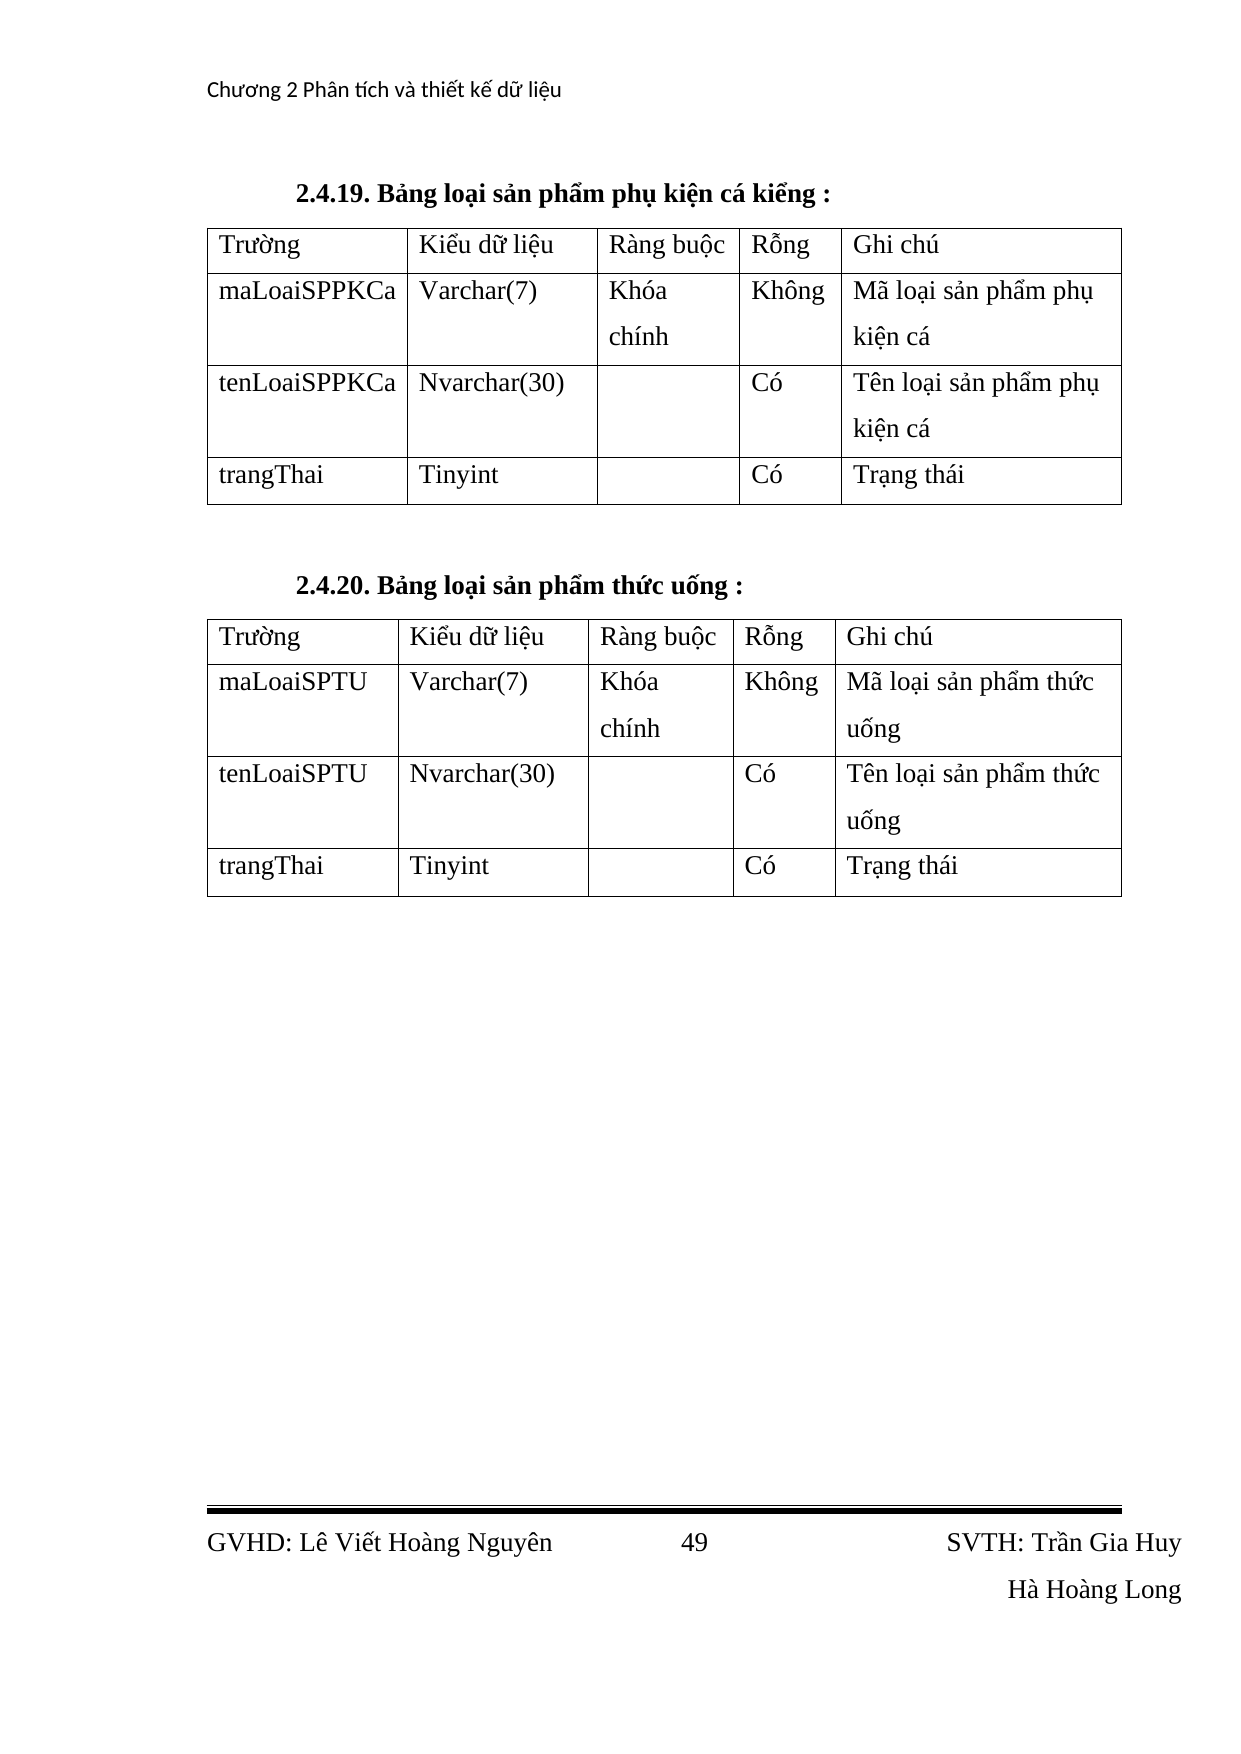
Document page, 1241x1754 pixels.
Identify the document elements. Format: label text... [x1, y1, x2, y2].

table_cell Tinyint [408, 458, 597, 504]
table_header Ràng buộc [598, 229, 739, 273]
table_header Kiểu dữ liệu [408, 229, 597, 273]
table_cell Không [734, 665, 835, 756]
table_header Trường [208, 620, 398, 664]
table_cell maLoaiSPPKCa [208, 274, 407, 365]
subtitle Bảng loại sản phẩm thức uống : [296, 569, 1122, 600]
table_cell Tên loại sản phẩm phụ kiện cá [842, 366, 1121, 457]
table_cell [589, 757, 733, 848]
table_cell Varchar(7) [408, 274, 597, 365]
table_cell Có [734, 757, 835, 848]
table_header Ghi chú [836, 620, 1121, 664]
table_cell Tinyint [399, 849, 588, 896]
table_header Rỗng [734, 620, 835, 664]
subtitle Bảng loại sản phẩm phụ kiện cá kiểng : [296, 177, 1122, 208]
table_cell Khóa chính [589, 665, 733, 756]
table_cell maLoaiSPTU [208, 665, 398, 756]
table_cell [598, 366, 739, 457]
table_header Ràng buộc [589, 620, 733, 664]
table_header Rỗng [740, 229, 841, 273]
table_cell [598, 458, 739, 504]
table_header Trường [208, 229, 407, 273]
table_cell trangThai [208, 849, 398, 896]
table_cell Tên loại sản phẩm thức uống [836, 757, 1121, 848]
table_header Kiểu dữ liệu [399, 620, 588, 664]
table_cell Nvarchar(30) [399, 757, 588, 848]
table_cell Khóa chính [598, 274, 739, 365]
table_cell Mã loại sản phẩm thức uống [836, 665, 1121, 756]
table_header Ghi chú [842, 229, 1121, 273]
table_cell Mã loại sản phẩm phụ kiện cá [842, 274, 1121, 365]
table_cell Varchar(7) [399, 665, 588, 756]
table_cell Nvarchar(30) [408, 366, 597, 457]
table_cell Có [734, 849, 835, 896]
table_cell tenLoaiSPTU [208, 757, 398, 848]
table_cell [589, 849, 733, 896]
table_cell Có [740, 458, 841, 504]
table_cell Trạng thái [842, 458, 1121, 504]
table_cell tenLoaiSPPKCa [208, 366, 407, 457]
table_cell Trạng thái [836, 849, 1121, 896]
table_cell Có [740, 366, 841, 457]
table_cell Không [740, 274, 841, 365]
table_cell trangThai [208, 458, 407, 504]
